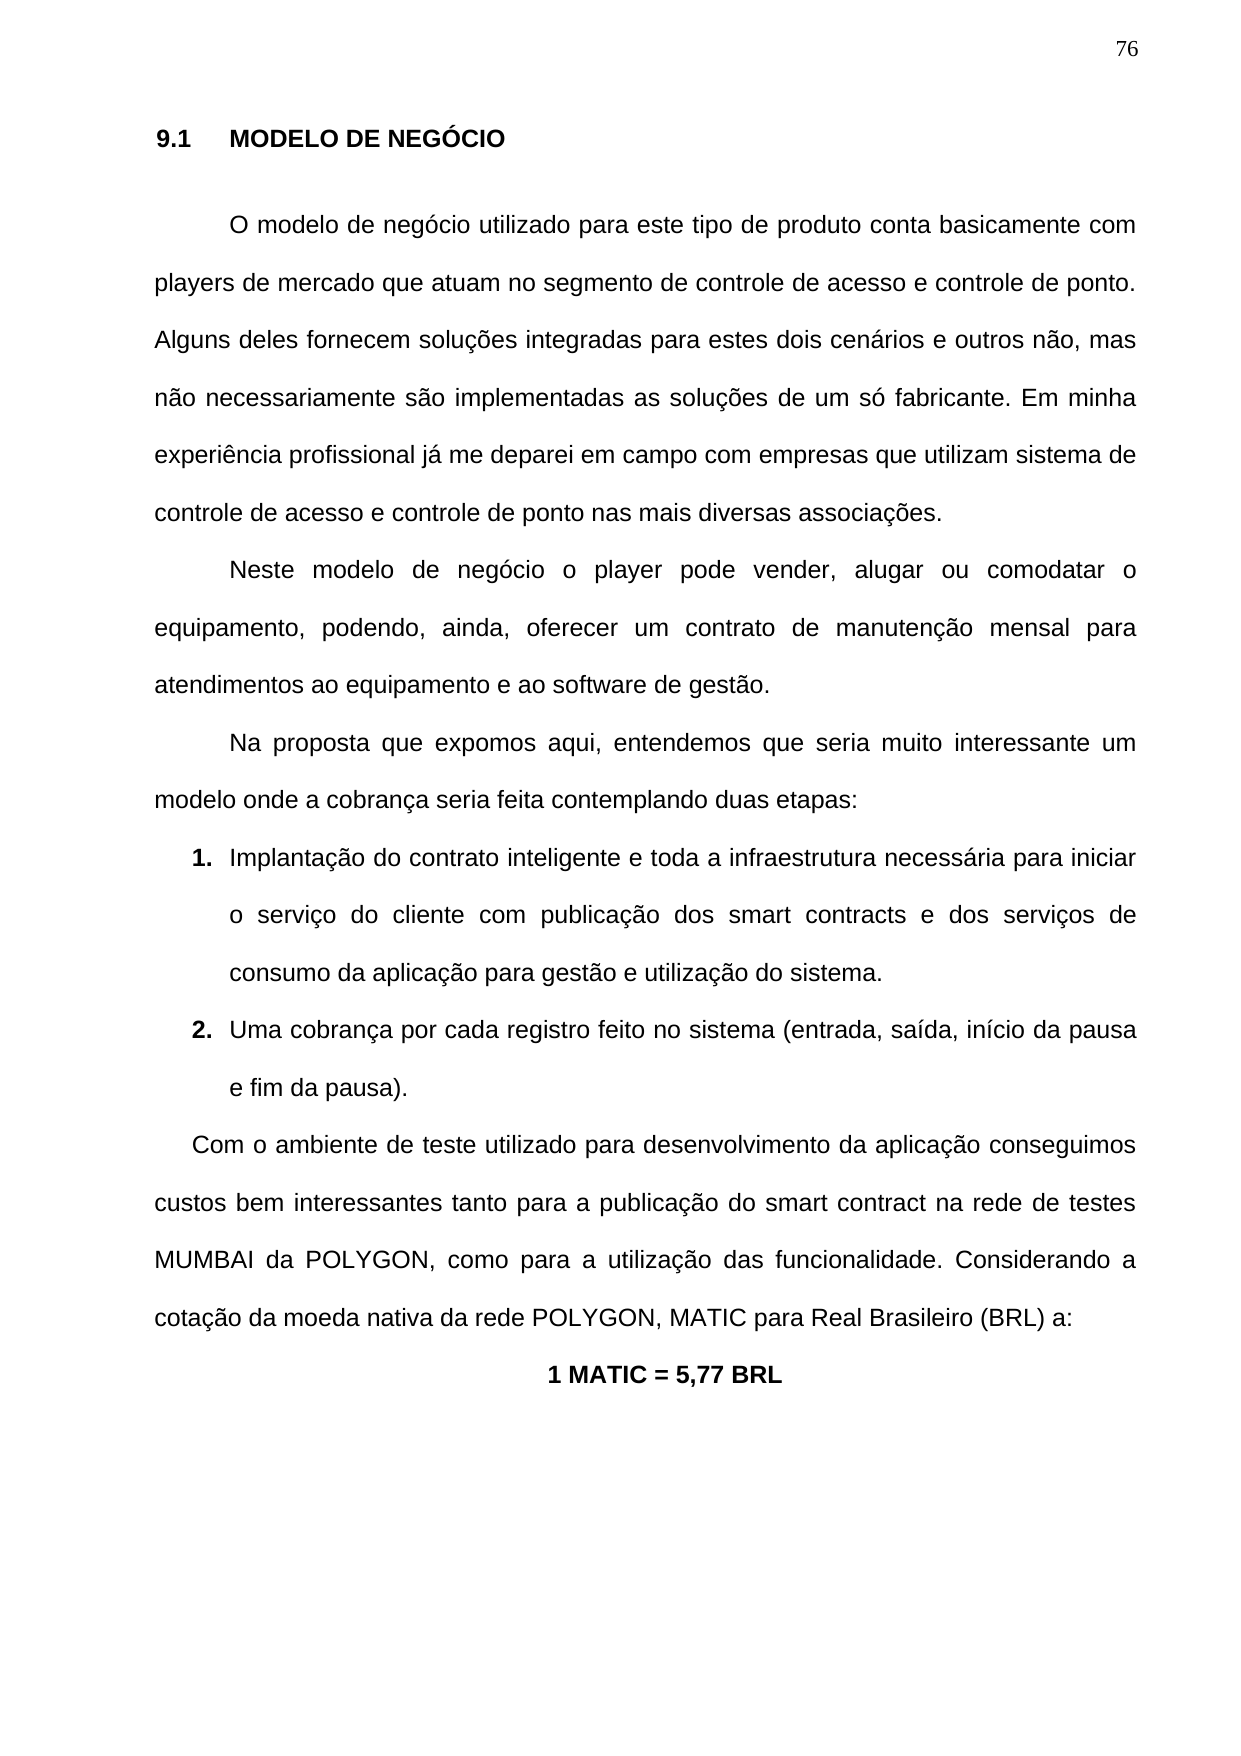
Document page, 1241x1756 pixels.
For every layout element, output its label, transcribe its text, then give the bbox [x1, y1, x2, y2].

text Com o ambiente de teste utilizado para desenvolvimento da aplicação conseguimos custos bem interessantes tanto para a publicação do smart contract na rede de testes MUMBAI da POLYGON, como para a utilização das funcionalidade. Considerando a cotação da moeda nativa da rede POLYGON, MATIC para Real Brasileiro (BRL) a: [154, 1130, 1138, 1331]
text Neste modelo de negócio o player pode vender, alugar ou comodatar o equipamento, podendo, ainda, oferecer um contrato de manutenção mensal para atendimentos ao equipamento e ao software de gestão. [154, 555, 1138, 699]
text O modelo de negócio utilizado para este tipo de produto conta basicamente com players de mercado que atuam no segmento de controle de acesso e controle de ponto. Alguns deles fornecem soluções integradas para estes dois cenários e outros não, mas não necessariamente são implementadas as soluções de um só fabricante. Em minha experiência profissional já me deparei em campo com empresas que utilizam sistema de controle de acesso e controle de ponto nas mais diversas associações. [154, 210, 1138, 526]
subtitle 9.1 MODELO DE NEGÓCIO [156, 124, 1138, 153]
text Na proposta que expomos aqui, entendemos que seria muito interessante um modelo onde a cobrança seria feita contemplando duas etapas: [154, 728, 1138, 814]
list Implantação do contrato inteligente e toda a infraestrutura necessária para iniciar o serviço do cliente com publicação dos smart contracts e dos serviços de consumo da aplicação para gestão e utilização do sistema. [192, 843, 1138, 986]
list Uma cobrança por cada registro feito no sistema (entrada, saída, início da pausa e fim da pausa). [192, 1015, 1138, 1101]
text 1 MATIC = 5,77 BRL [154, 1360, 1138, 1389]
